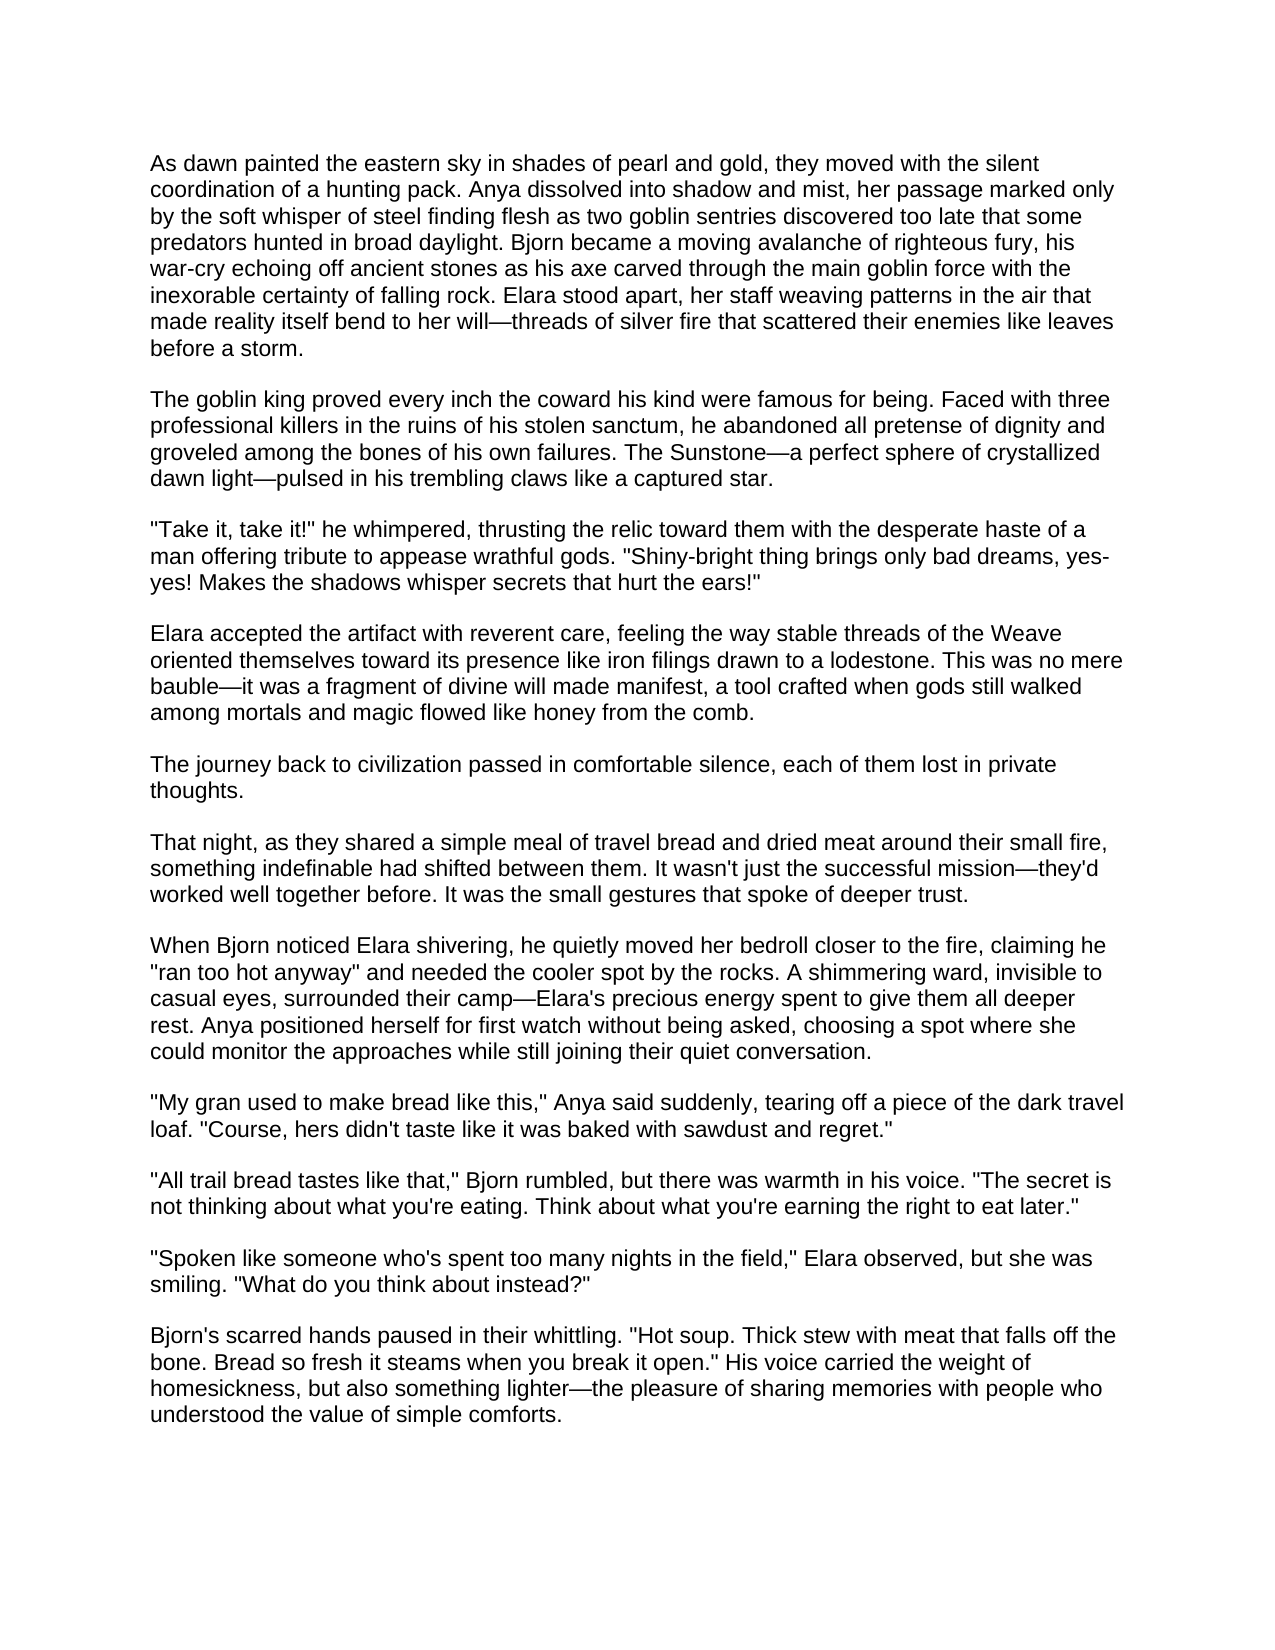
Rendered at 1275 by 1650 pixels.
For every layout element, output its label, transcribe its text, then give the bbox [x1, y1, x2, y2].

text "All trail bread tastes like that," Bjorn rumbled, but there was warmth in his voice. "The secret is not thinking about what you're eating. Think about what you're earning the right to eat later." [150, 1167, 1125, 1220]
text "Take it, take it!" he whimpered, thrusting the relic toward them with the desperate haste of a man offering tribute to appease wrathful gods. "Shiny-bright thing brings only bad dreams, yes-yes! Makes the shadows whisper secrets that hurt the ears!" [150, 516, 1125, 595]
text The journey back to civilization passed in comfortable silence, each of them lost in private thoughts. [150, 751, 1125, 803]
text The goblin king proved every inch the coward his kind were famous for being. Faced with three professional killers in the ruins of his stolen sanctum, he abandoned all pretense of dignity and groveled among the bones of his own failures. The Sunstone—a perfect sphere of crystallized dawn light—pulsed in his trembling claws like a captured star. [150, 386, 1125, 491]
text Elara accepted the artifact with reverent care, feeling the way stable threads of the Weave oriented themselves toward its presence like iron filings drawn to a lodestone. This was no mere bauble—it was a fragment of divine will made manifest, a tool crafted when gods still walked among mortals and magic flowed like honey from the comb. [150, 620, 1125, 726]
text That night, as they shared a simple meal of travel bread and dried meat around their small fire, something indefinable had shifted between them. It wasn't just the successful mission—they'd worked well together before. It was the small gestures that spoke of deeper trust. [150, 828, 1125, 907]
text "Spoken like someone who's spent too many nights in the field," Elara observed, but she was smiling. "What do you think about instead?" [150, 1245, 1125, 1297]
text When Bjorn noticed Elara shivering, he quietly moved her bedroll closer to the fire, claiming he "ran too hot anyway" and needed the cooler spot by the rocks. A shimmering ward, invisible to casual eyes, surrounded their camp—Elara's precious energy spent to give them all deeper rest. Anya positioned herself for first watch without being asked, choosing a spot where she could monitor the approaches while still joining their quiet conversation. [150, 932, 1125, 1064]
text "My gran used to make bread like this," Anya said suddenly, tearing off a piece of the dark travel loaf. "Course, hers didn't taste like it was baked with sawdust and regret." [150, 1089, 1125, 1142]
text Bjorn's scarred hands paused in their whittling. "Hot soup. Thick stew with meat that falls off the bone. Bread so fresh it steams when you break it open." His voice carried the weight of homesickness, but also something lighter—the pleasure of sharing memories with people who understood the value of simple comforts. [150, 1322, 1125, 1428]
text As dawn painted the eastern sky in shades of pearl and gold, they moved with the silent coordination of a hunting pack. Anya dissolved into shadow and mist, her passage marked only by the soft whisper of steel finding flesh as two goblin sentries discovered too late that some predators hunted in broad daylight. Bjorn became a moving avalanche of righteous fury, his war-cry echoing off ancient stones as his axe carved through the main goblin force with the inexorable certainty of falling rock. Elara stood apart, her staff weaving patterns in the air that made reality itself bend to her will—threads of silver fire that scattered their enemies like leaves before a storm. [150, 150, 1125, 361]
